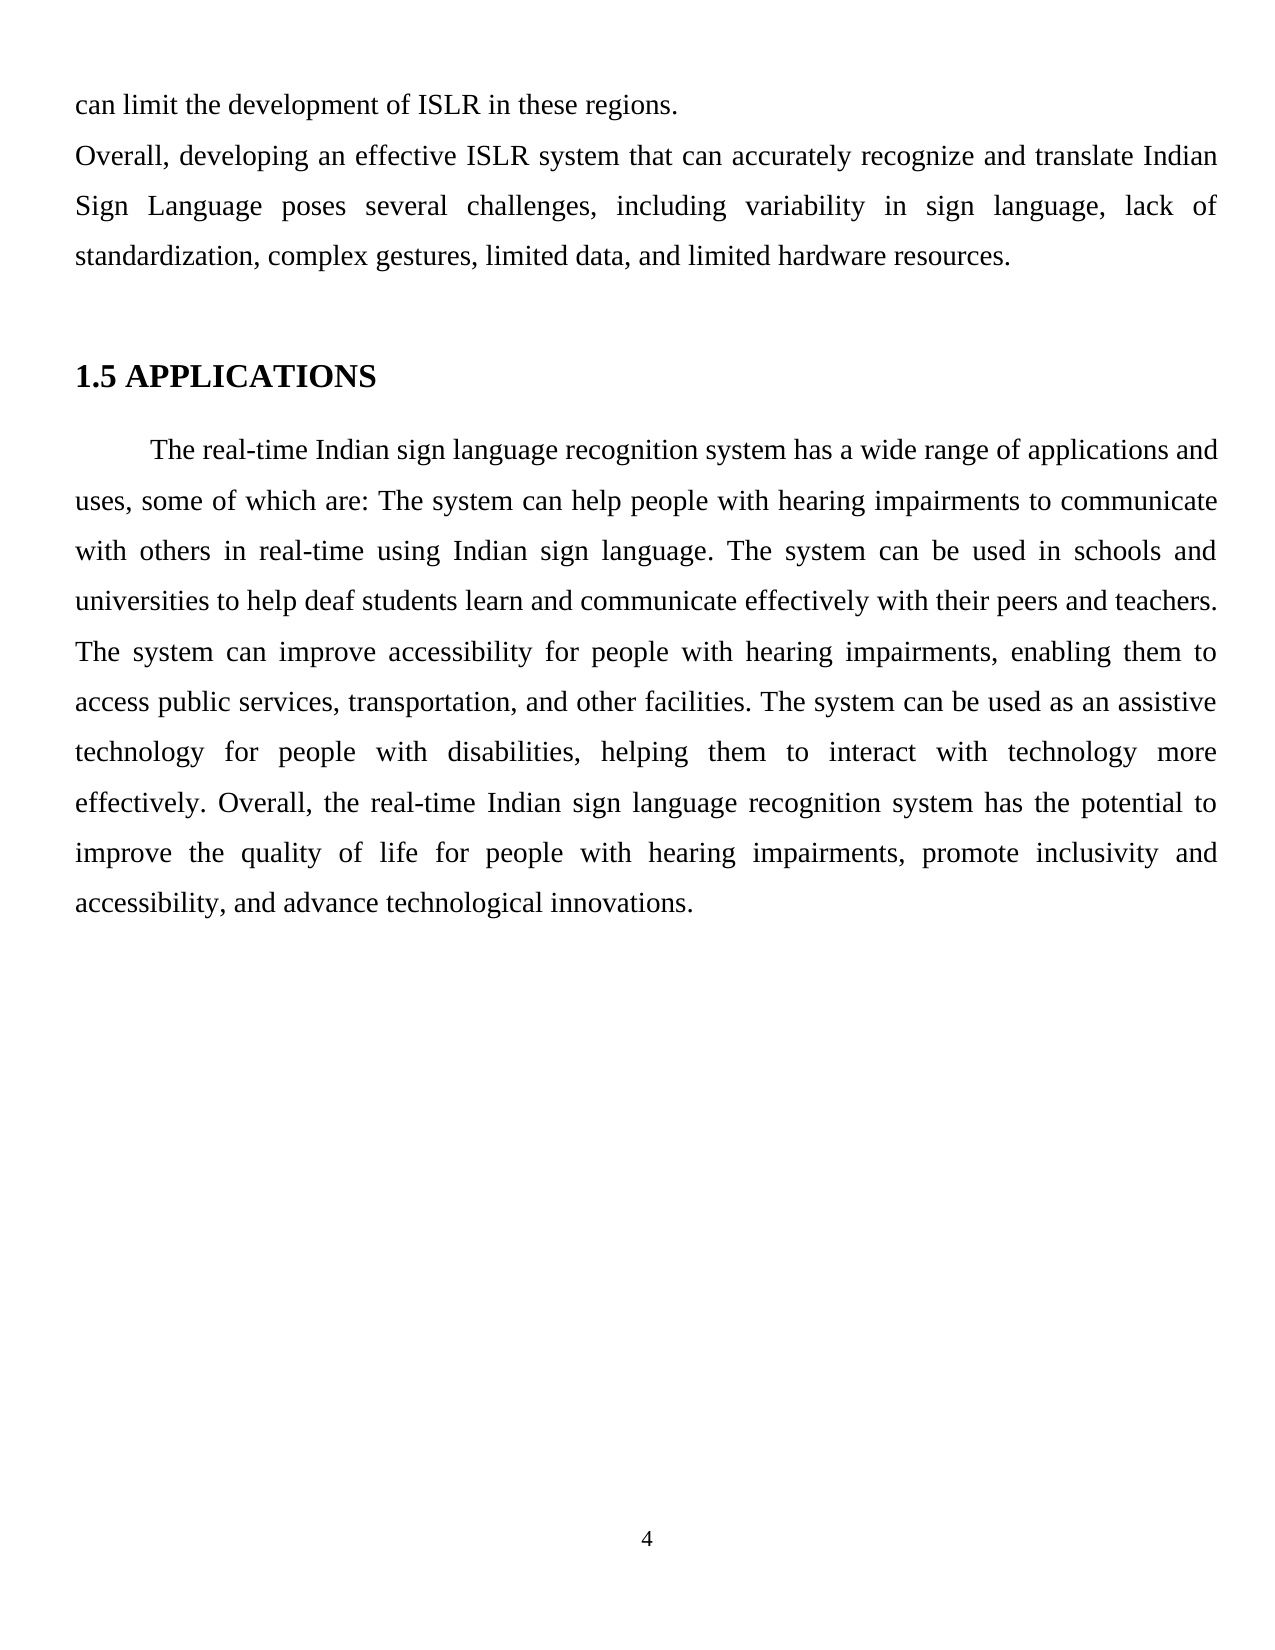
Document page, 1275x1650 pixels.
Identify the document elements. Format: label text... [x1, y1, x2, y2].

text The real-time Indian sign language recognition system has a wide range of applications and uses, some of which are: The system can help people with hearing impairments to communicate with others in real-time using Indian sign language. The system can be used in schools and universities to help deaf students learn and communicate effectively with their peers and teachers. The system can improve accessibility for people with hearing impairments, enabling them to access public services, transportation, and other facilities. The system can be used as an assistive technology for people with disabilities, helping them to interact with technology more effectively. Overall, the real-time Indian sign language recognition system has the potential to improve the quality of life for people with hearing impairments, promote inclusivity and accessibility, and advance technological innovations. [75, 432, 1219, 919]
text Overall, developing an effective ISLR system that can accurately recognize and translate Indian Sign Language poses several challenges, including variability in sign language, lack of standardization, complex gestures, limited data, and limited hardware resources. [75, 138, 1219, 272]
text 1.5 APPLICATIONS [75, 356, 1219, 394]
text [75, 87, 1219, 121]
